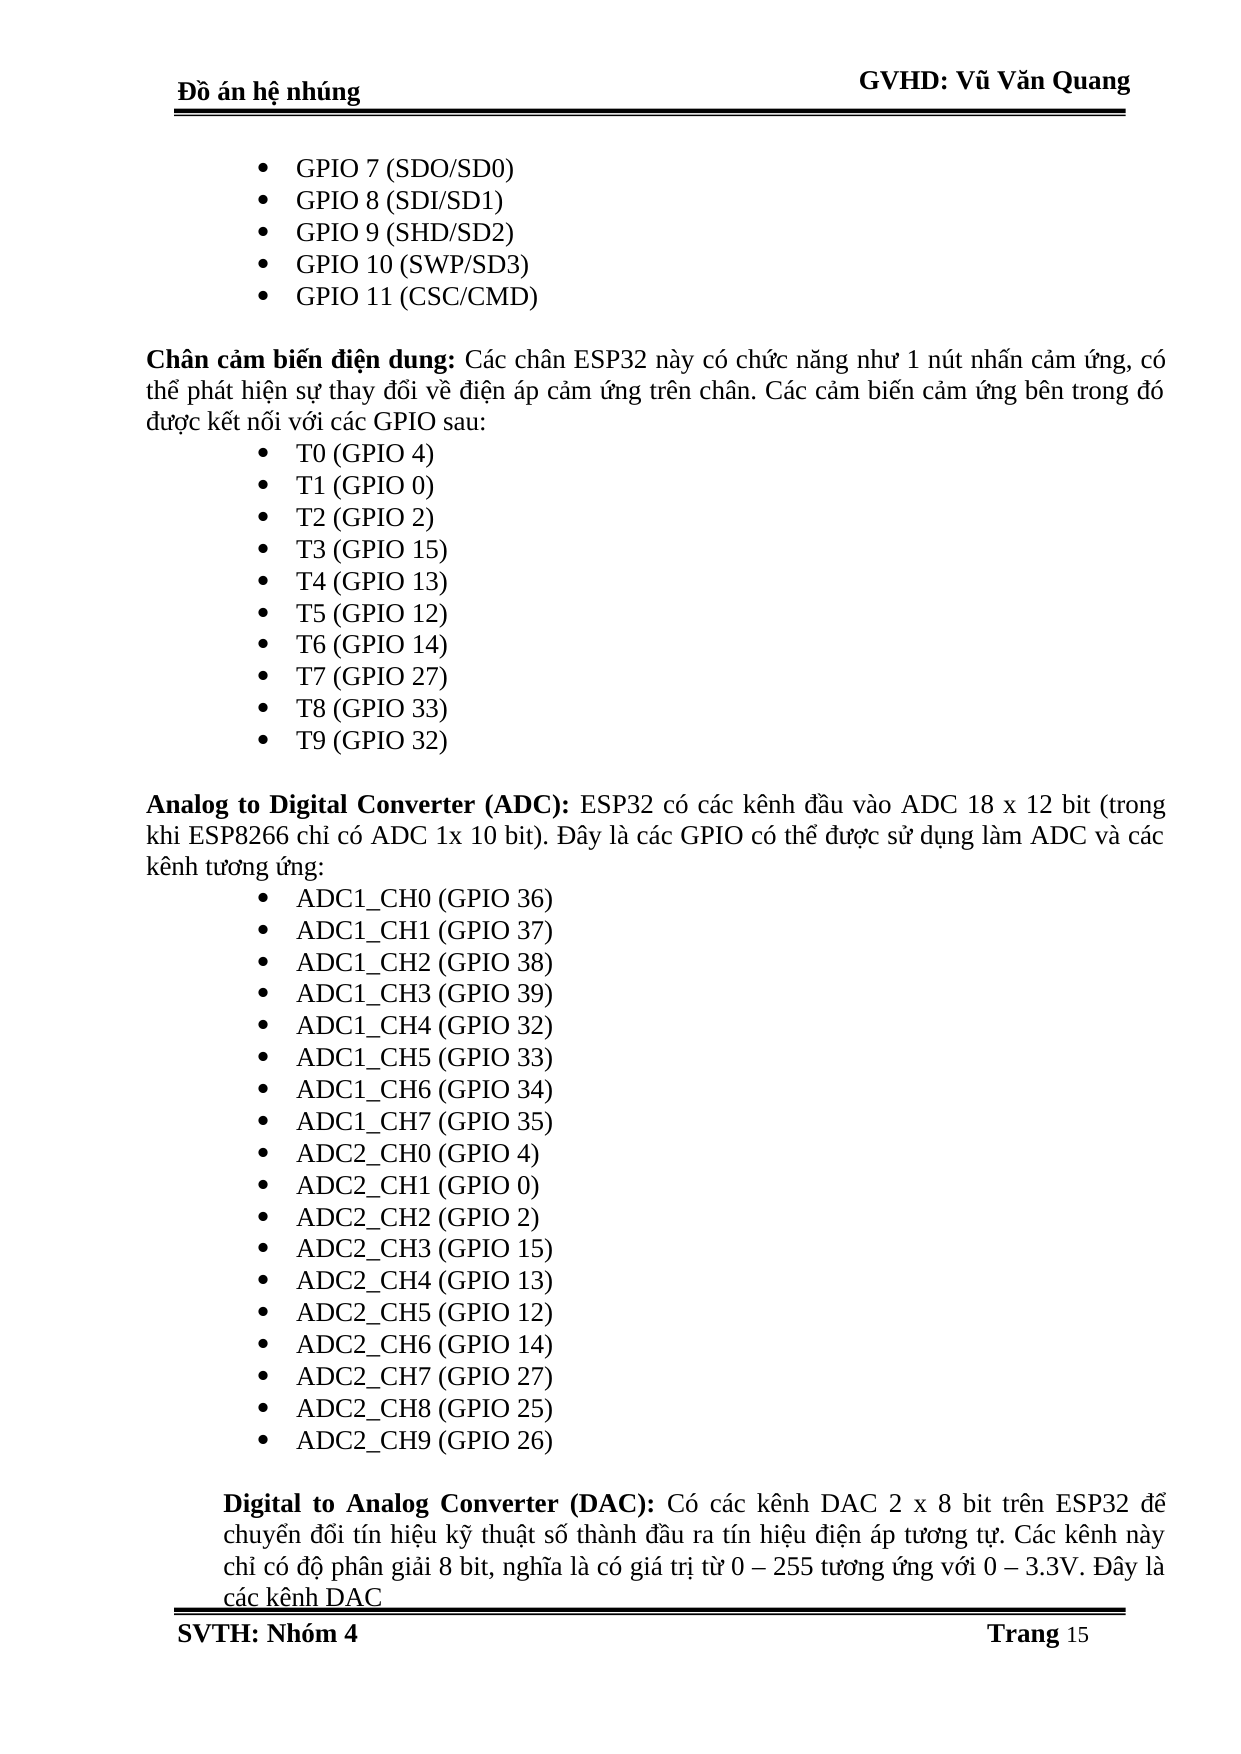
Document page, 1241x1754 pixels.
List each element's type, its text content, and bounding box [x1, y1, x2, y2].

list T5 (GPIO 12) [258, 597, 1167, 628]
list ADC1_CH2 (GPIO 38) [258, 946, 1167, 977]
list T6 (GPIO 14) [258, 628, 1167, 660]
list T4 (GPIO 13) [258, 565, 1167, 596]
list GPIO 10 (SWP/SD3) [258, 248, 1167, 279]
list ADC1_CH6 (GPIO 34) [258, 1073, 1167, 1104]
list ADC2_CH8 (GPIO 25) [258, 1392, 1167, 1423]
list ADC1_CH5 (GPIO 33) [258, 1041, 1167, 1072]
text Analog to Digital Converter (ADC): ESP32 có các kênh đầu vào ADC 18 x 12 bit (trong khi ESP8266 chỉ có ADC 1x 10 bit). Đây là các GPIO có thể được sử dụng làm ADC và các kênh tương ứng: [146, 788, 1167, 881]
list ADC2_CH3 (GPIO 15) [258, 1232, 1167, 1264]
list T0 (GPIO 4) [258, 437, 1167, 468]
list ADC2_CH7 (GPIO 27) [258, 1360, 1167, 1391]
list ADC1_CH0 (GPIO 36) [258, 882, 1167, 913]
list ADC2_CH1 (GPIO 0) [258, 1169, 1167, 1200]
list GPIO 8 (SDI/SD1) [258, 184, 1167, 215]
text Digital to Analog Converter (DAC): Có các kênh DAC 2 x 8 bit trên ESP32 để chuyển đổi tín hiệu kỹ thuật số thành đầu ra tín hiệu điện áp tương tự. Các kênh này chỉ có độ phân giải 8 bit, nghĩa là có giá trị từ 0 – 255 tương ứng với 0 – 3.3V. Đây là các kênh DAC [223, 1487, 1167, 1612]
list T9 (GPIO 32) [258, 724, 1167, 755]
list ADC1_CH4 (GPIO 32) [258, 1009, 1167, 1041]
list T7 (GPIO 27) [258, 660, 1167, 692]
list ADC1_CH7 (GPIO 35) [258, 1105, 1167, 1136]
list GPIO 11 (CSC/CMD) [258, 279, 1167, 311]
list ADC2_CH5 (GPIO 12) [258, 1296, 1167, 1327]
list ADC1_CH3 (GPIO 39) [258, 977, 1167, 1009]
list ADC1_CH1 (GPIO 37) [258, 914, 1167, 945]
list ADC2_CH6 (GPIO 14) [258, 1328, 1167, 1359]
text Chân cảm biến điện dung: Các chân ESP32 này có chức năng như 1 nút nhấn cảm ứng, có thể phát hiện sự thay đổi về điện áp cảm ứng trên chân. Các cảm biến cảm ứng bên trong đó được kết nối với các GPIO sau: [146, 343, 1167, 437]
list ADC2_CH9 (GPIO 26) [258, 1424, 1167, 1455]
list ADC2_CH0 (GPIO 4) [258, 1137, 1167, 1168]
list T3 (GPIO 15) [258, 533, 1167, 564]
list ADC2_CH2 (GPIO 2) [258, 1201, 1167, 1232]
list ADC2_CH4 (GPIO 13) [258, 1264, 1167, 1296]
list T1 (GPIO 0) [258, 469, 1167, 500]
list T2 (GPIO 2) [258, 501, 1167, 532]
list T8 (GPIO 33) [258, 692, 1167, 723]
list GPIO 7 (SDO/SD0) [258, 152, 1167, 183]
list GPIO 9 (SHD/SD2) [258, 216, 1167, 247]
